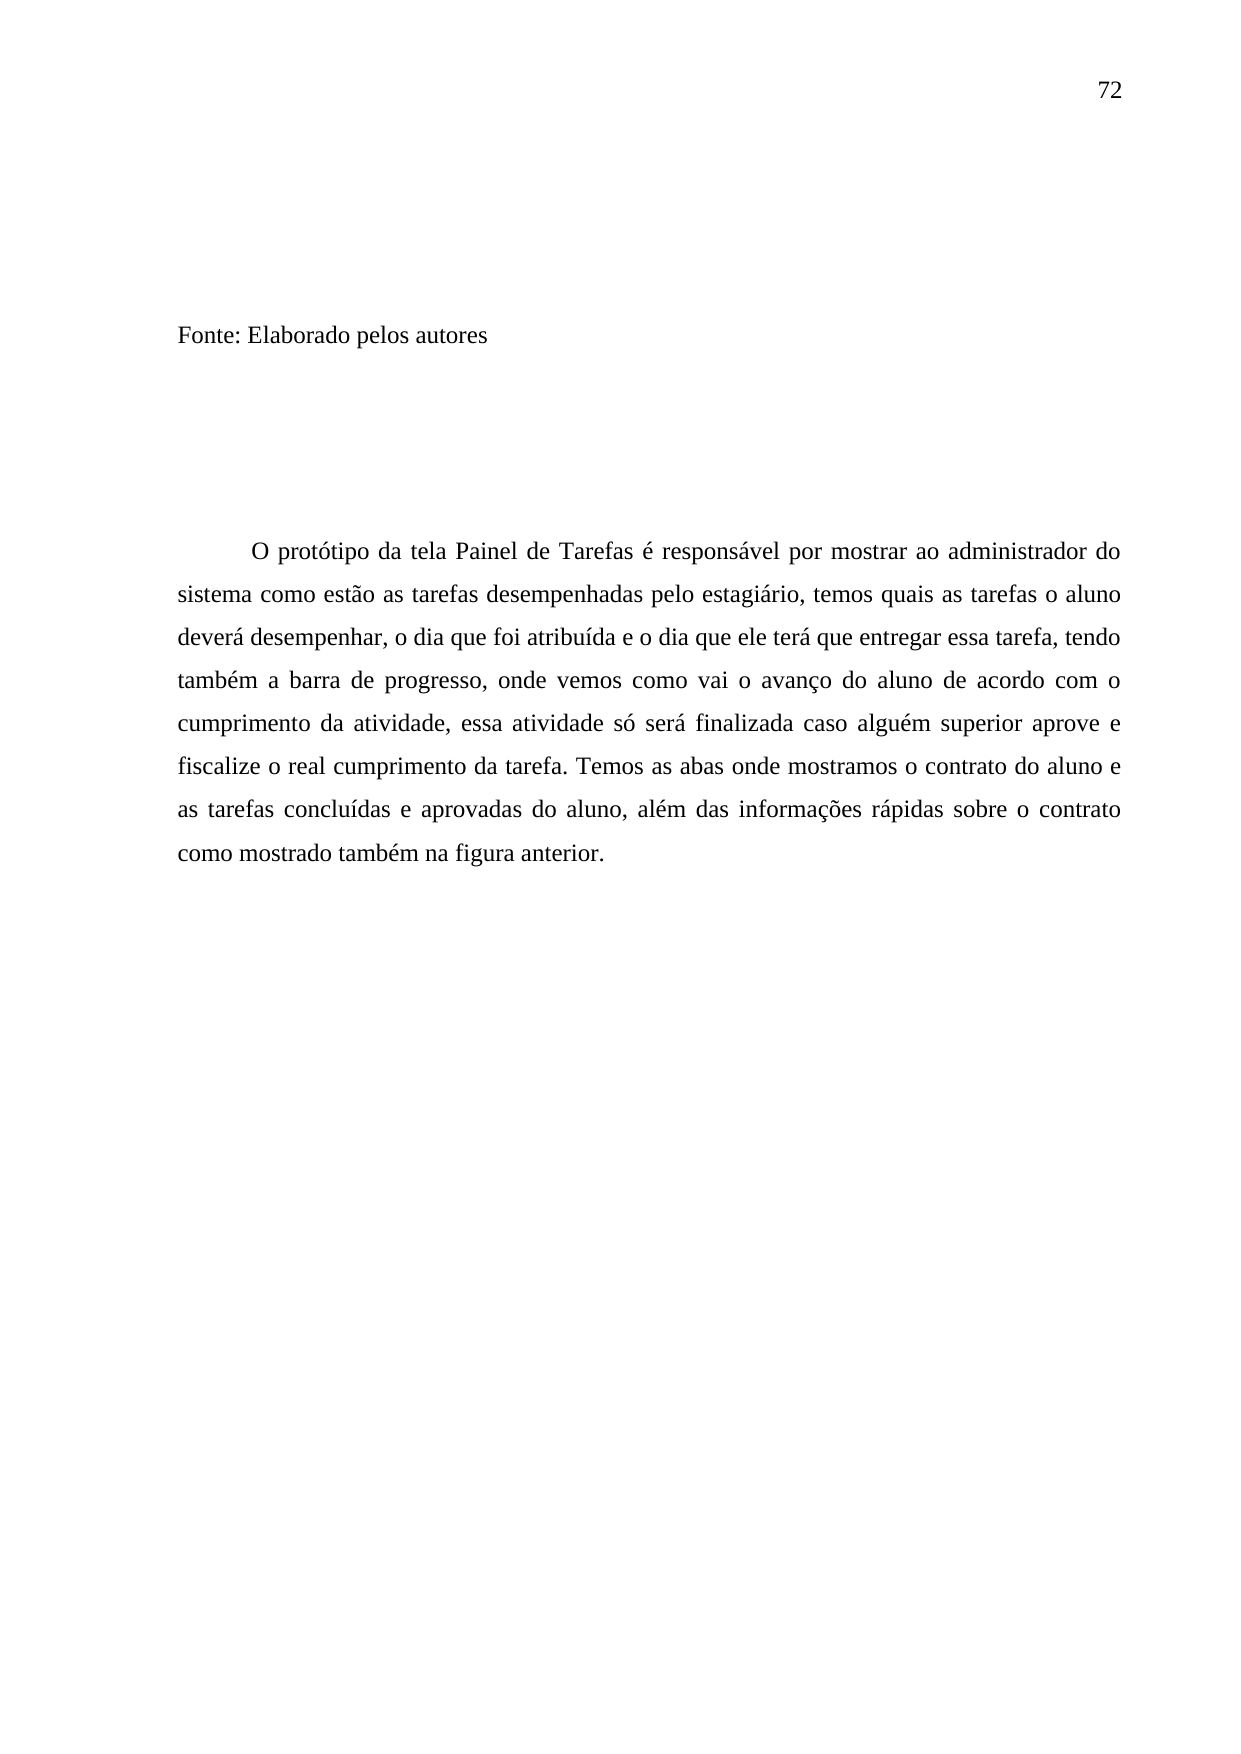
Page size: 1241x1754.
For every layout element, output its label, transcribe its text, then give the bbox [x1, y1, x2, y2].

text O protótipo da tela Painel de Tarefas é responsável por mostrar ao administrador do sistema como estão as tarefas desempenhadas pelo estagiário, temos quais as tarefas o aluno deverá desempenhar, o dia que foi atribuída e o dia que ele terá que entregar essa tarefa, tendo também a barra de progresso, onde vemos como vai o avanço do aluno de acordo com o cumprimento da atividade, essa atividade só será finalizada caso alguém superior aprove e fiscalize o real cumprimento da tarefa. Temos as abas onde mostramos o contrato do aluno e as tarefas concluídas e aprovadas do aluno, além das informações rápidas sobre o contrato como mostrado também na figura anterior. [177, 536, 1122, 866]
text Fonte: Elaborado pelos autores [177, 320, 1122, 349]
